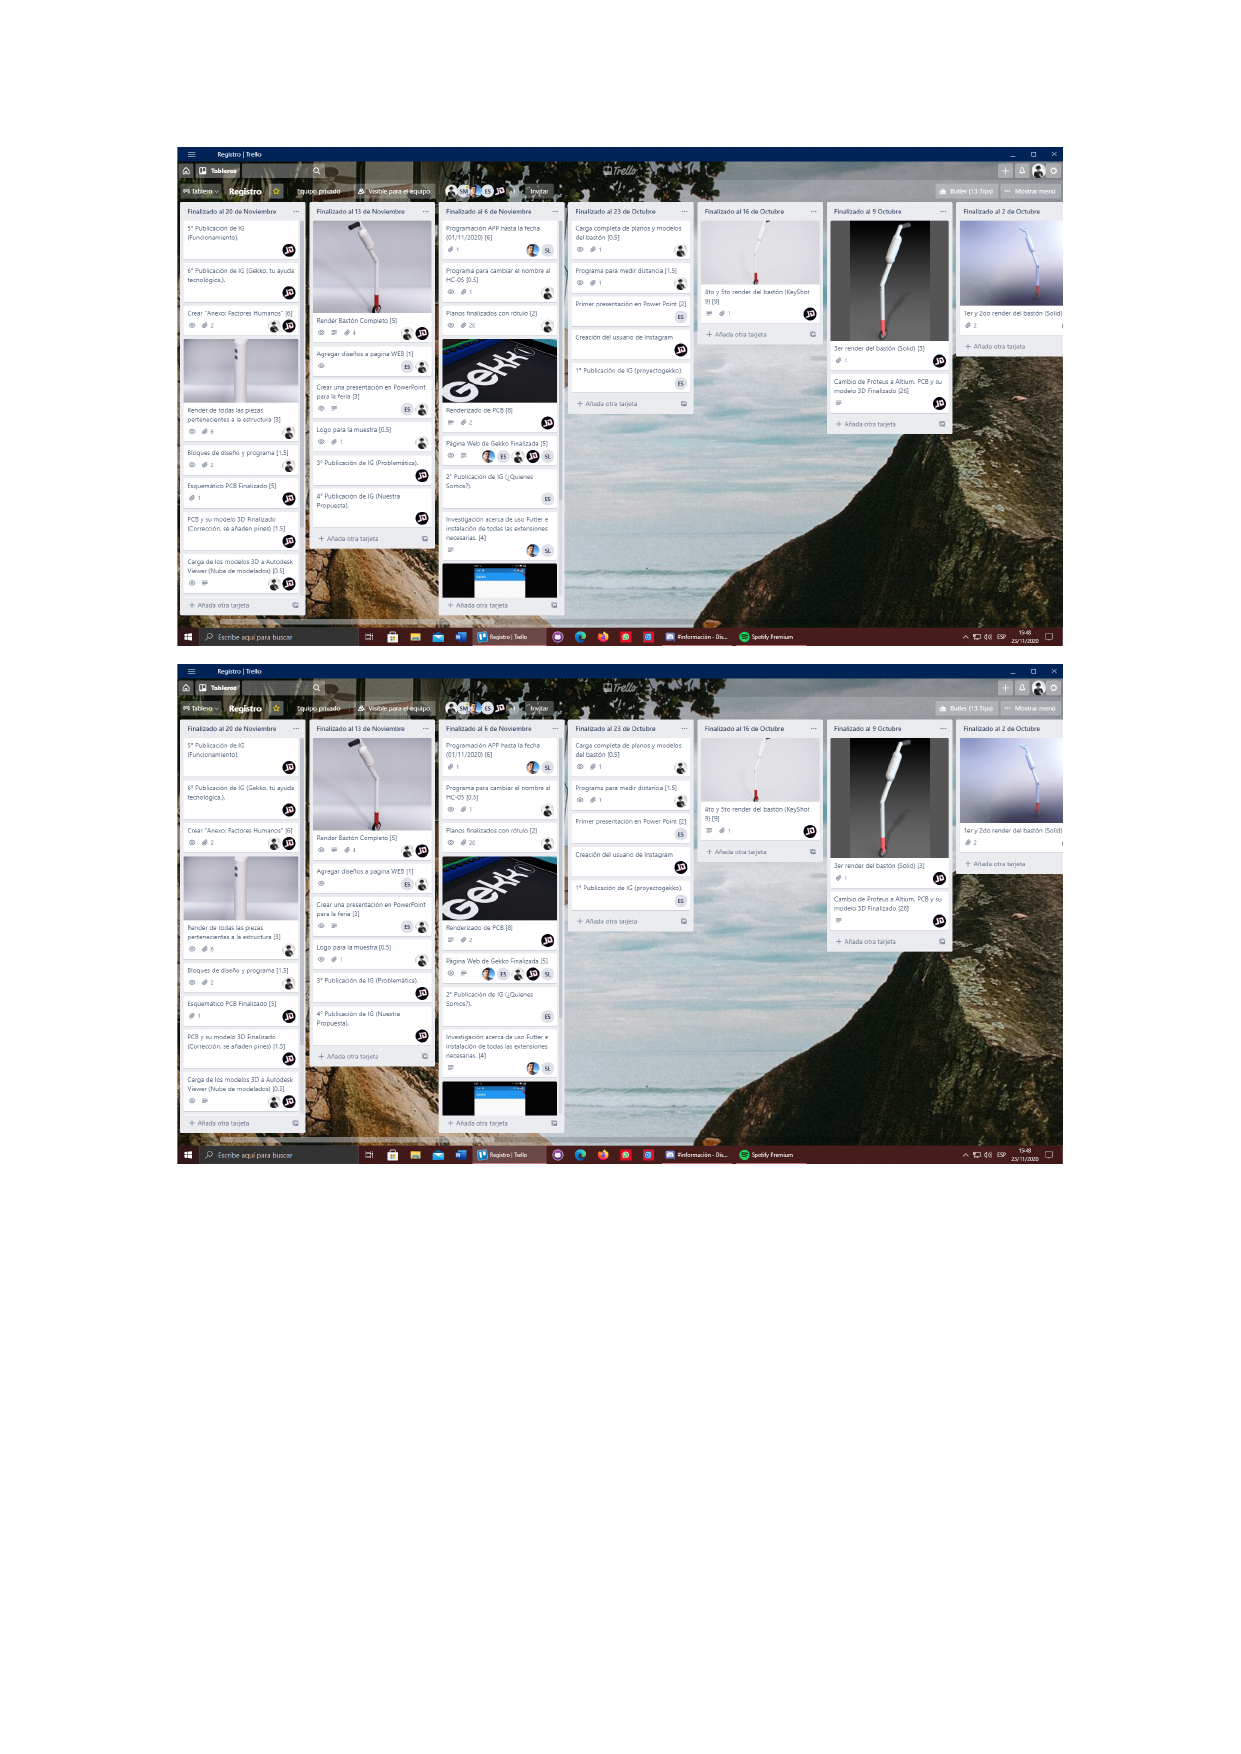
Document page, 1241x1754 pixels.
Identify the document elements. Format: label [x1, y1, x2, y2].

picture [177, 664, 1063, 1164]
picture [177, 147, 1063, 646]
